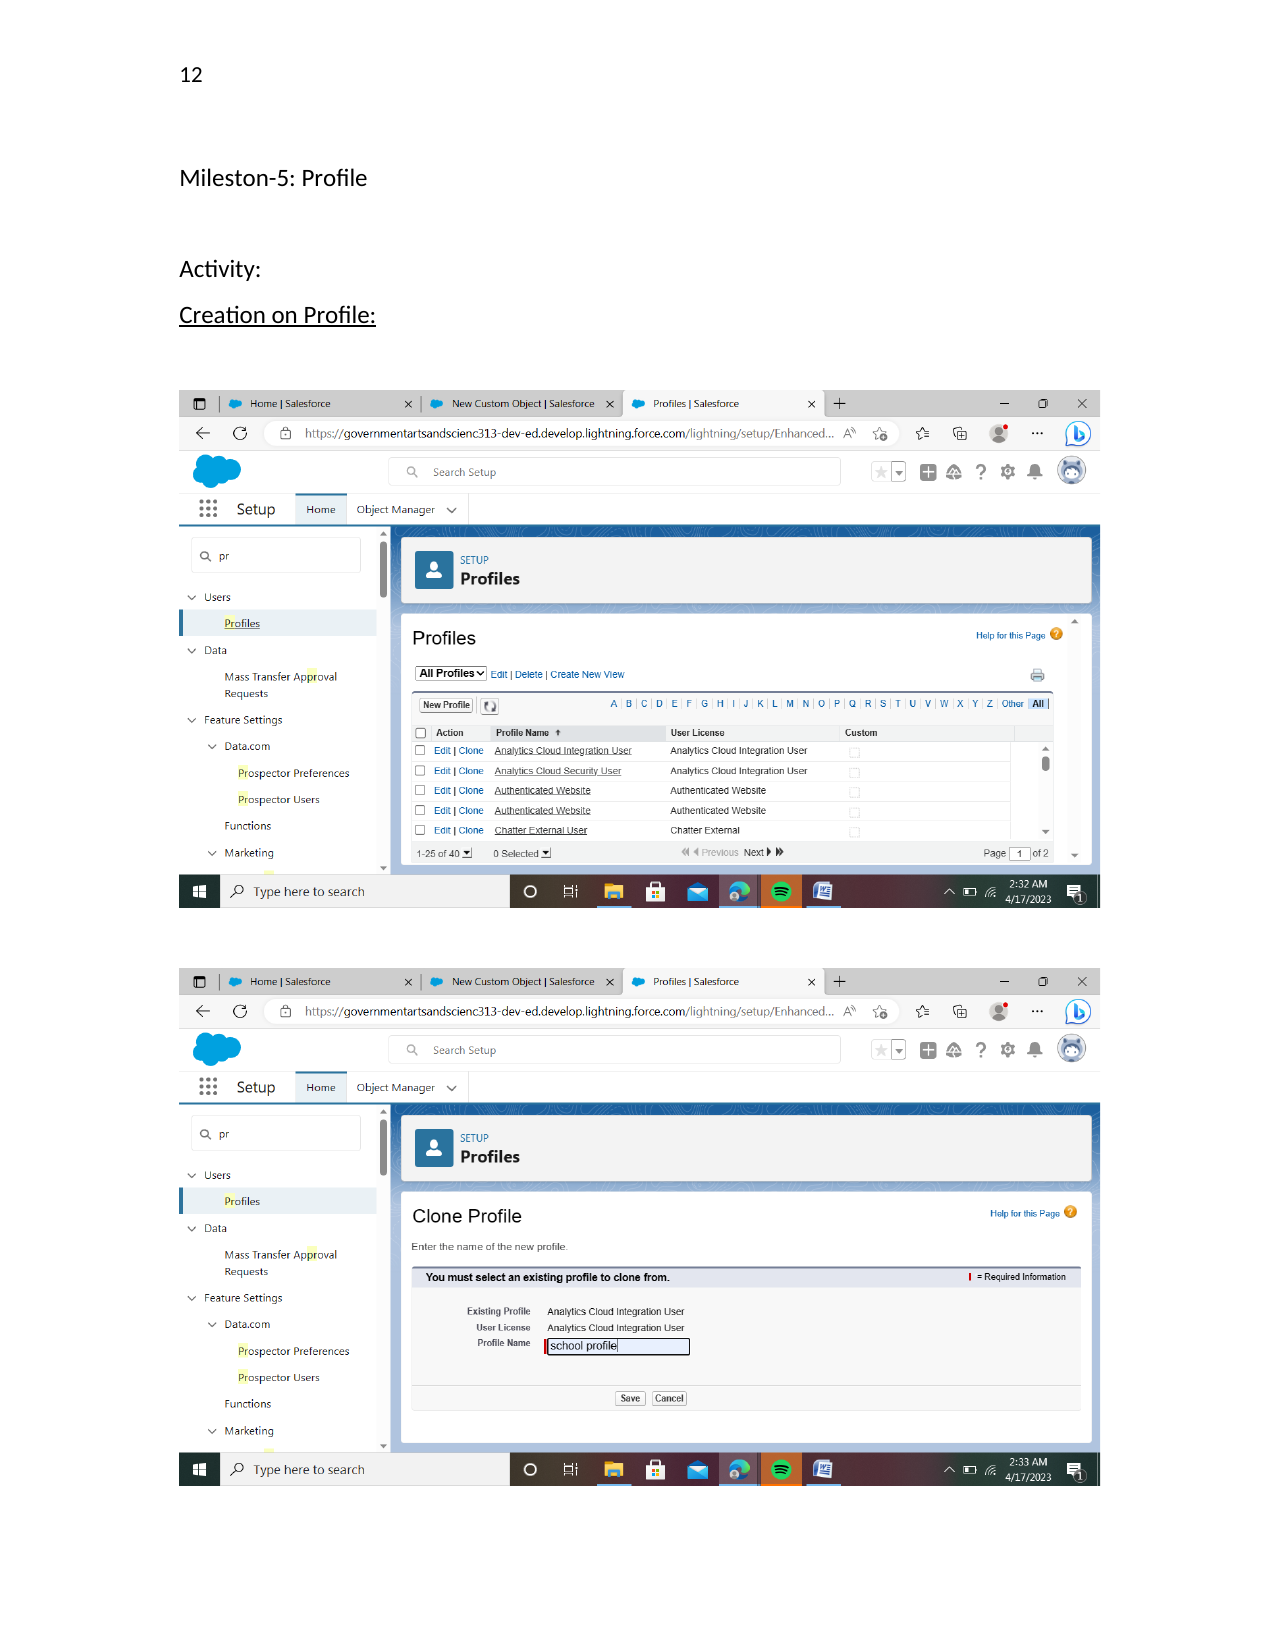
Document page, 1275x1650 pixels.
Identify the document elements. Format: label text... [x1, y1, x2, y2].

text Activity: [179, 253, 1100, 284]
text Creation on Profile: [179, 299, 1100, 329]
picture [179, 390, 1100, 908]
picture [179, 968, 1100, 1486]
text Mileston-5: Profile [179, 162, 1100, 193]
